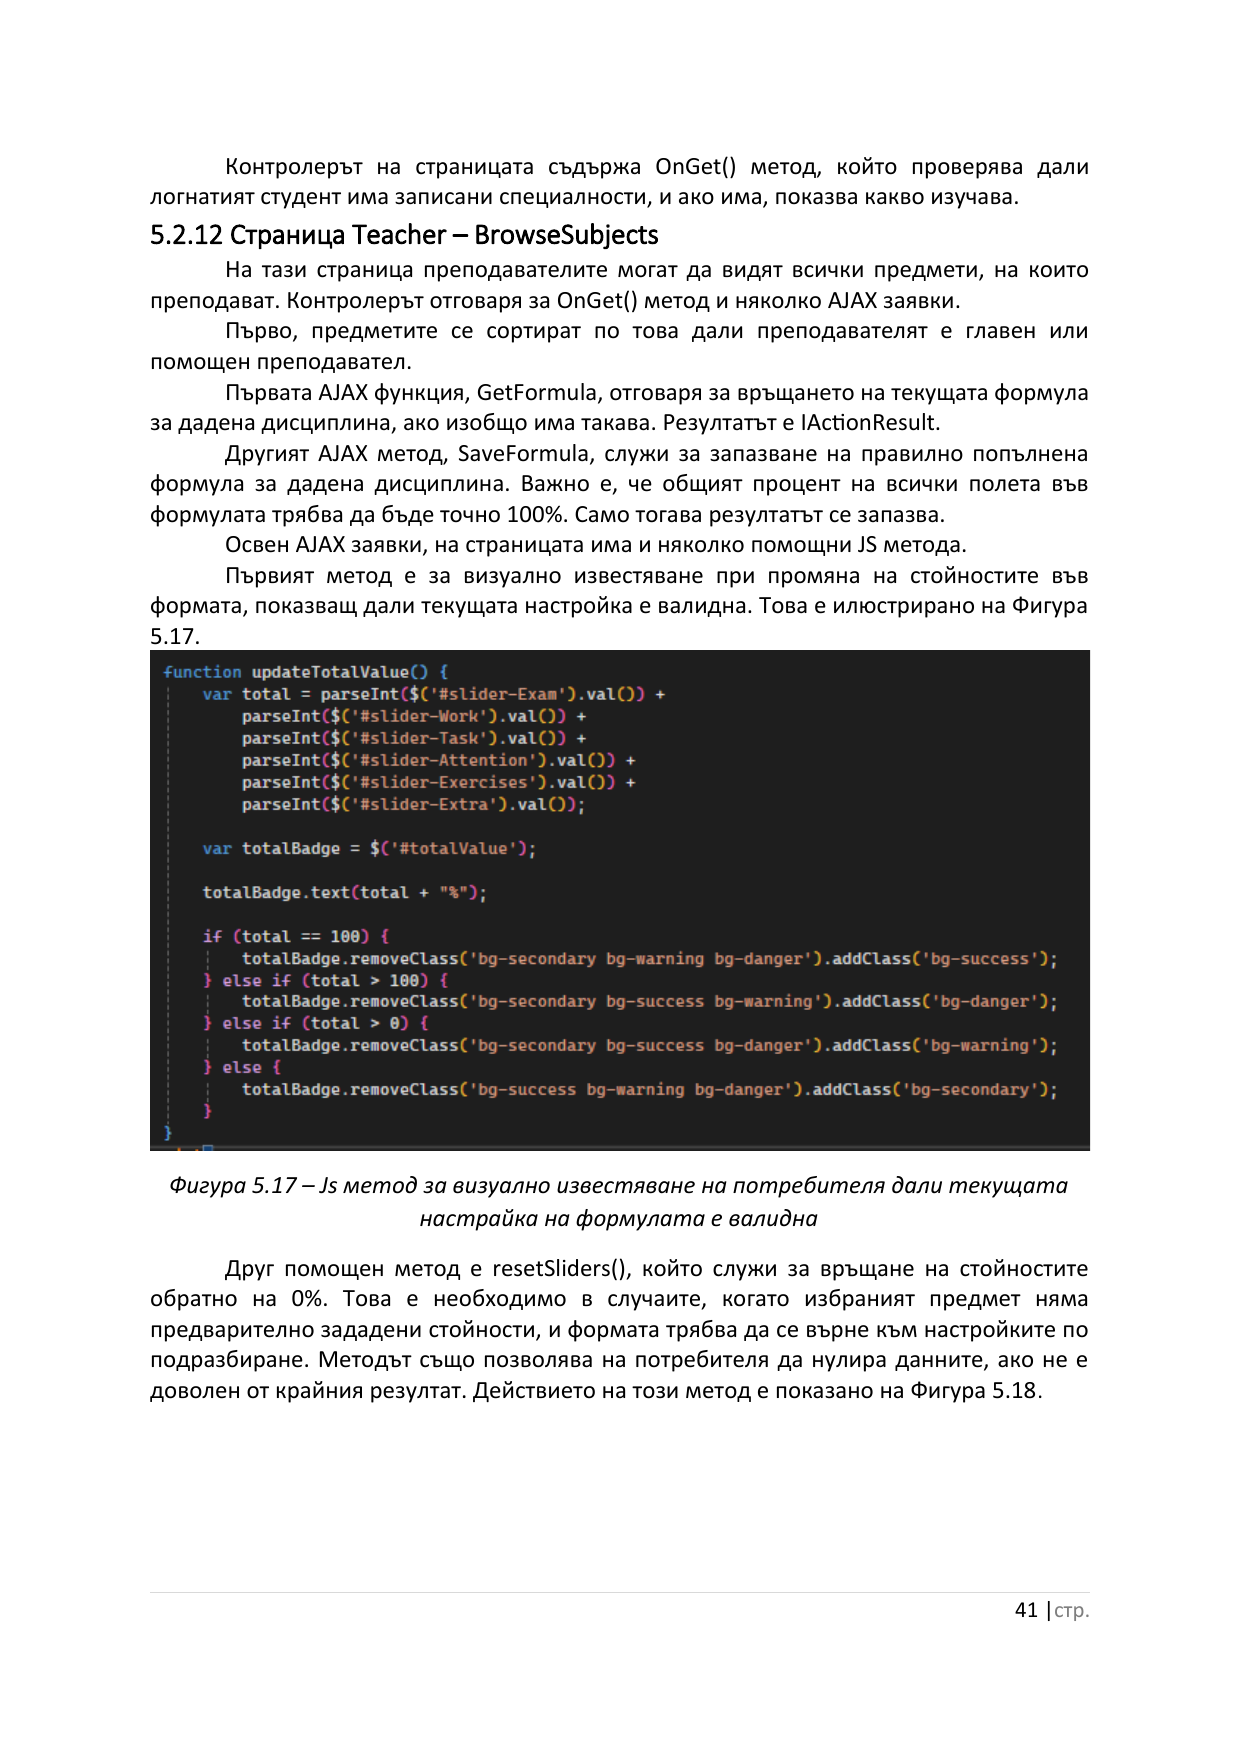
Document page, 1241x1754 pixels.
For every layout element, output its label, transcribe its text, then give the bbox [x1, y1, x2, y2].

text Друг помощен метод е resetSliders(), който служи за връщане на стойностите обратно на 0%. Това е необходимо в случаите, когато избраният предмет няма предварително зададени стойности, и формата трябва да се върне към настройките по подразбиране. Методът също позволява на потребителя да нулира данните, ако не е доволен от крайния резултат. Действието на този метод е показано на Фигура 5.18. [150, 1252, 1090, 1404]
text Фигура 5.17 – Js метод за визуално известяване на потребителя дали текущата настрайка на формулата е валидна [150, 1169, 1090, 1233]
text Контролерът на страницата съдържа OnGet() метод, който проверява дали логнатият студент има записани специалности, и ако има, показва какво изучава. [150, 150, 1090, 211]
text Другият AJAX метод, SaveFormula, служи за запазване на правилно попълнена формула за дадена дисциплина. Важно е, че общият процент на всички полета във формулата трябва да бъде точно 100%. Само тогава резултатът се запазва. [150, 437, 1090, 528]
text Първо, предметите се сортират по това дали преподавателят е главен или помощен преподавател. [150, 315, 1090, 376]
text На тази страница преподавателите могат да видят всички предмети, на които преподават. Контролерът отговаря за OnGet() метод и няколко AJAX заявки. [150, 254, 1090, 315]
text Първата AJAX функция, GetFormula, отговаря за връщането на текущата формула за дадена дисциплина, ако изобщо има такава. Резултатът е IActionResult. [150, 376, 1090, 437]
text Първият метод е за визуално известяване при промяна на стойностите във формата, показващ дали текущата настройка е валидна. Това е илюстрирано на Фигура 5.17. [150, 559, 1090, 650]
subtitle 5.2.12 Страница Teacher – BrowseSubjects [150, 215, 1090, 251]
text Освен AJAX заявки, на страницата има и няколко помощни JS метода. [150, 528, 1090, 559]
picture [150, 650, 1091, 1151]
